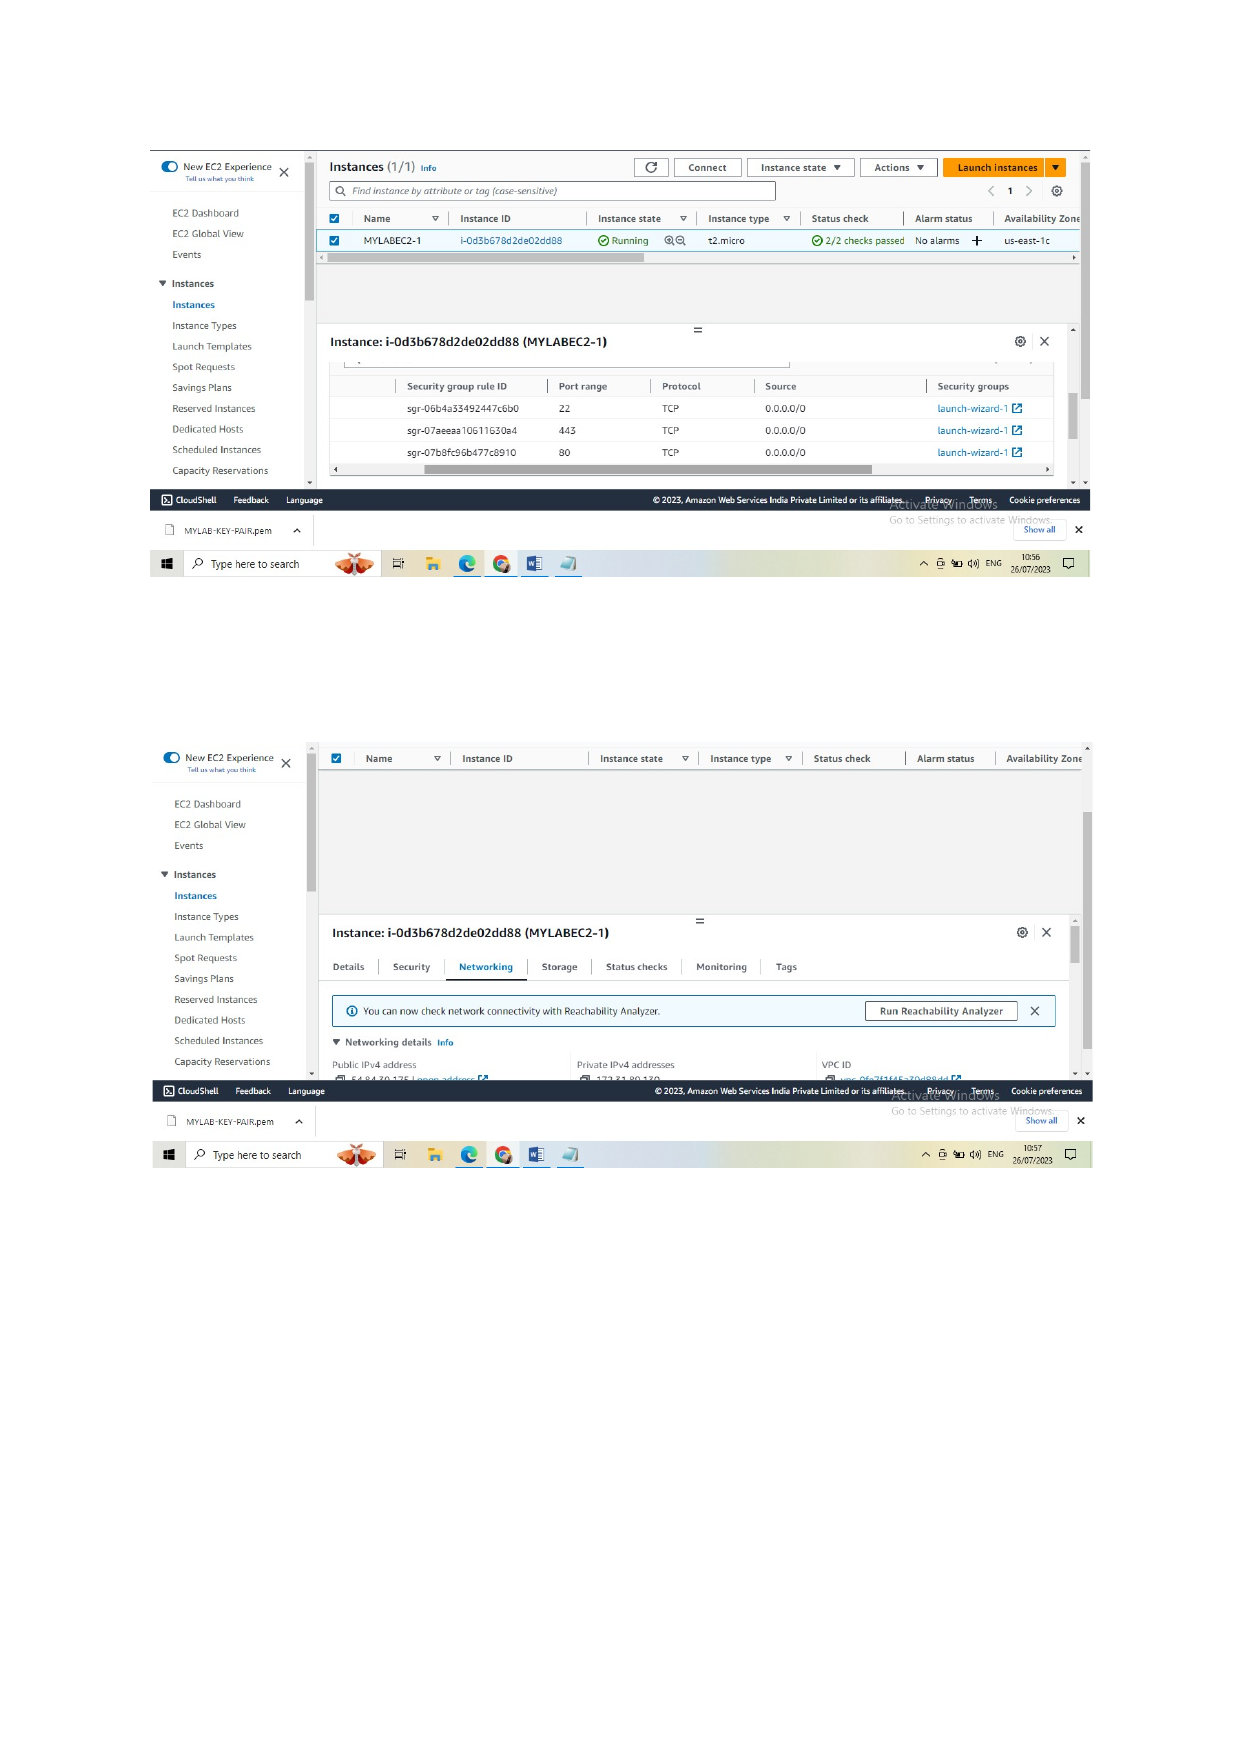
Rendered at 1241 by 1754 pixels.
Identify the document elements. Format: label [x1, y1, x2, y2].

picture [152, 742, 1093, 1168]
picture [150, 150, 1091, 577]
